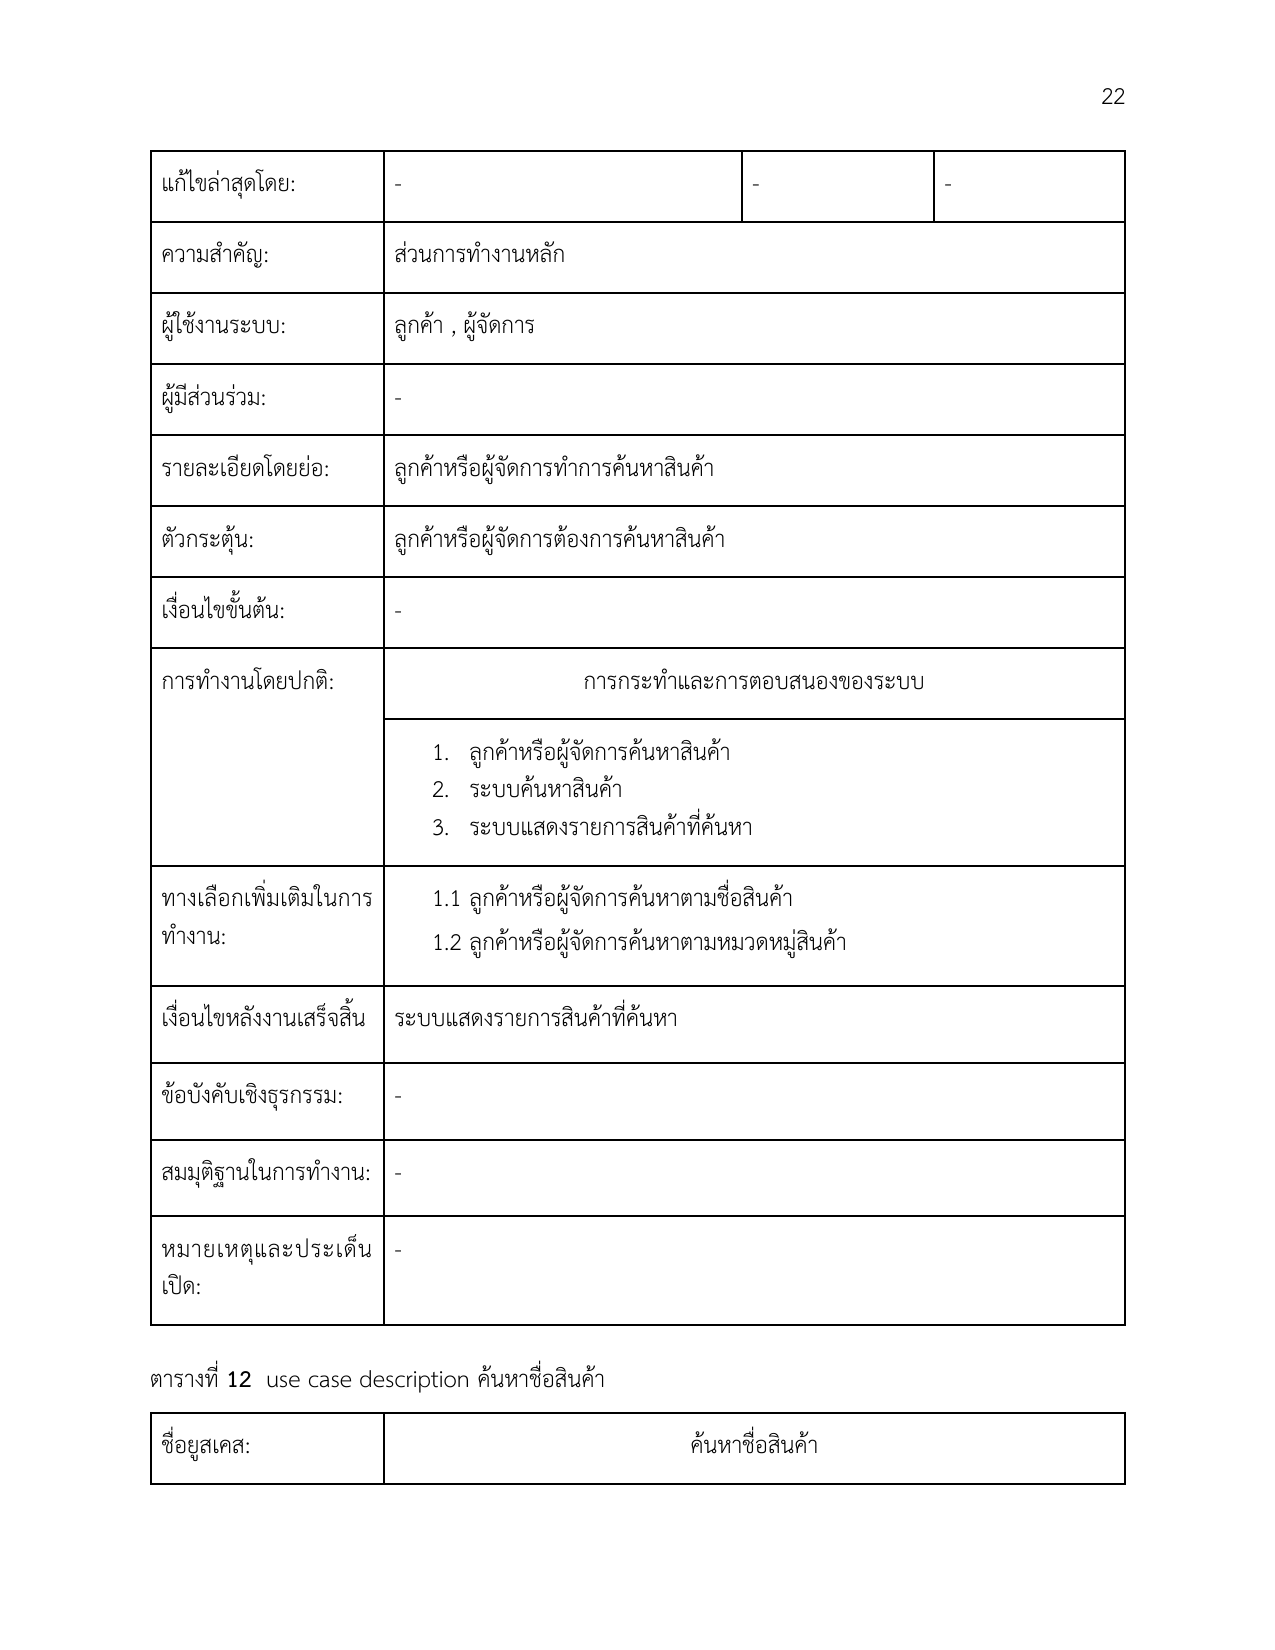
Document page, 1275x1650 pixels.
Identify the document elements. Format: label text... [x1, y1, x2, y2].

table_cell ลูกค้า , ผู้จัดการ [385, 294, 1124, 363]
table_header ค้นหาชื่อสินค้า [385, 1414, 1124, 1483]
table_cell ส่วนการทำงานหลัก [385, 223, 1124, 292]
table_cell ความสำคัญ: [152, 223, 383, 292]
table_cell ทางเลือกเพิ่มเติมในการทํางาน: [152, 867, 383, 985]
table_cell ลูกค้าหรือผู้จัดการต้องการค้นหาสินค้า [385, 507, 1124, 576]
table_cell ผู้ใช้งานระบบ: [152, 294, 383, 363]
table_cell - [385, 1217, 1124, 1324]
table_cell ระบบแสดงรายการสินค้าที่ค้นหา [385, 987, 1124, 1062]
table_cell - [385, 1141, 1124, 1215]
table_cell - [385, 152, 741, 221]
table_cell - [385, 1064, 1124, 1138]
table_cell รายละเอียดโดยย่อ: [152, 436, 383, 505]
table_cell ลูกค้าหรือผู้จัดการทำการค้นหาสินค้า [385, 436, 1124, 505]
table_cell ข้อบังคับเชิงธุรกรรม: [152, 1064, 383, 1138]
table_cell สมมุติฐานในการทำงาน: [152, 1141, 383, 1215]
table_cell หมายเหตุและประเด็น เปิด: [152, 1217, 383, 1324]
table_cell - [935, 152, 1124, 221]
table_cell การกระทําและการตอบสนองของระบบ [385, 649, 1124, 718]
text ตารางที่ 12 use case description ค้นหาชื่อสินค้า [150, 1358, 1125, 1396]
table_cell แก้ไขล่าสุดโดย: [152, 152, 383, 221]
table_header ชื่อยูสเคส: [152, 1414, 383, 1483]
table_cell ลูกค้าหรือผู้จัดการค้นหาตามชื่อสินค้า ลูกค้าหรือผู้จัดการค้นหาตามหมวดหมู่สินค้า [385, 867, 1124, 985]
table_cell เงื่อนไขหลังงานเสร็จสิ้น [152, 987, 383, 1062]
table_cell ผู้มีส่วนร่วม: [152, 365, 383, 434]
table_cell - [385, 578, 1124, 647]
table_cell - [385, 365, 1124, 434]
table_cell - [743, 152, 933, 221]
table_cell ลูกค้าหรือผู้จัดการค้นหาสินค้า ระบบค้นหาสินค้า ระบบแสดงรายการสินค้าที่ค้นหา [385, 720, 1124, 865]
table_cell เงื่อนไขขั้นต้น: [152, 578, 383, 647]
table_cell การทำงานโดยปกติ: [152, 649, 383, 865]
table_cell ตัวกระตุ้น: [152, 507, 383, 576]
